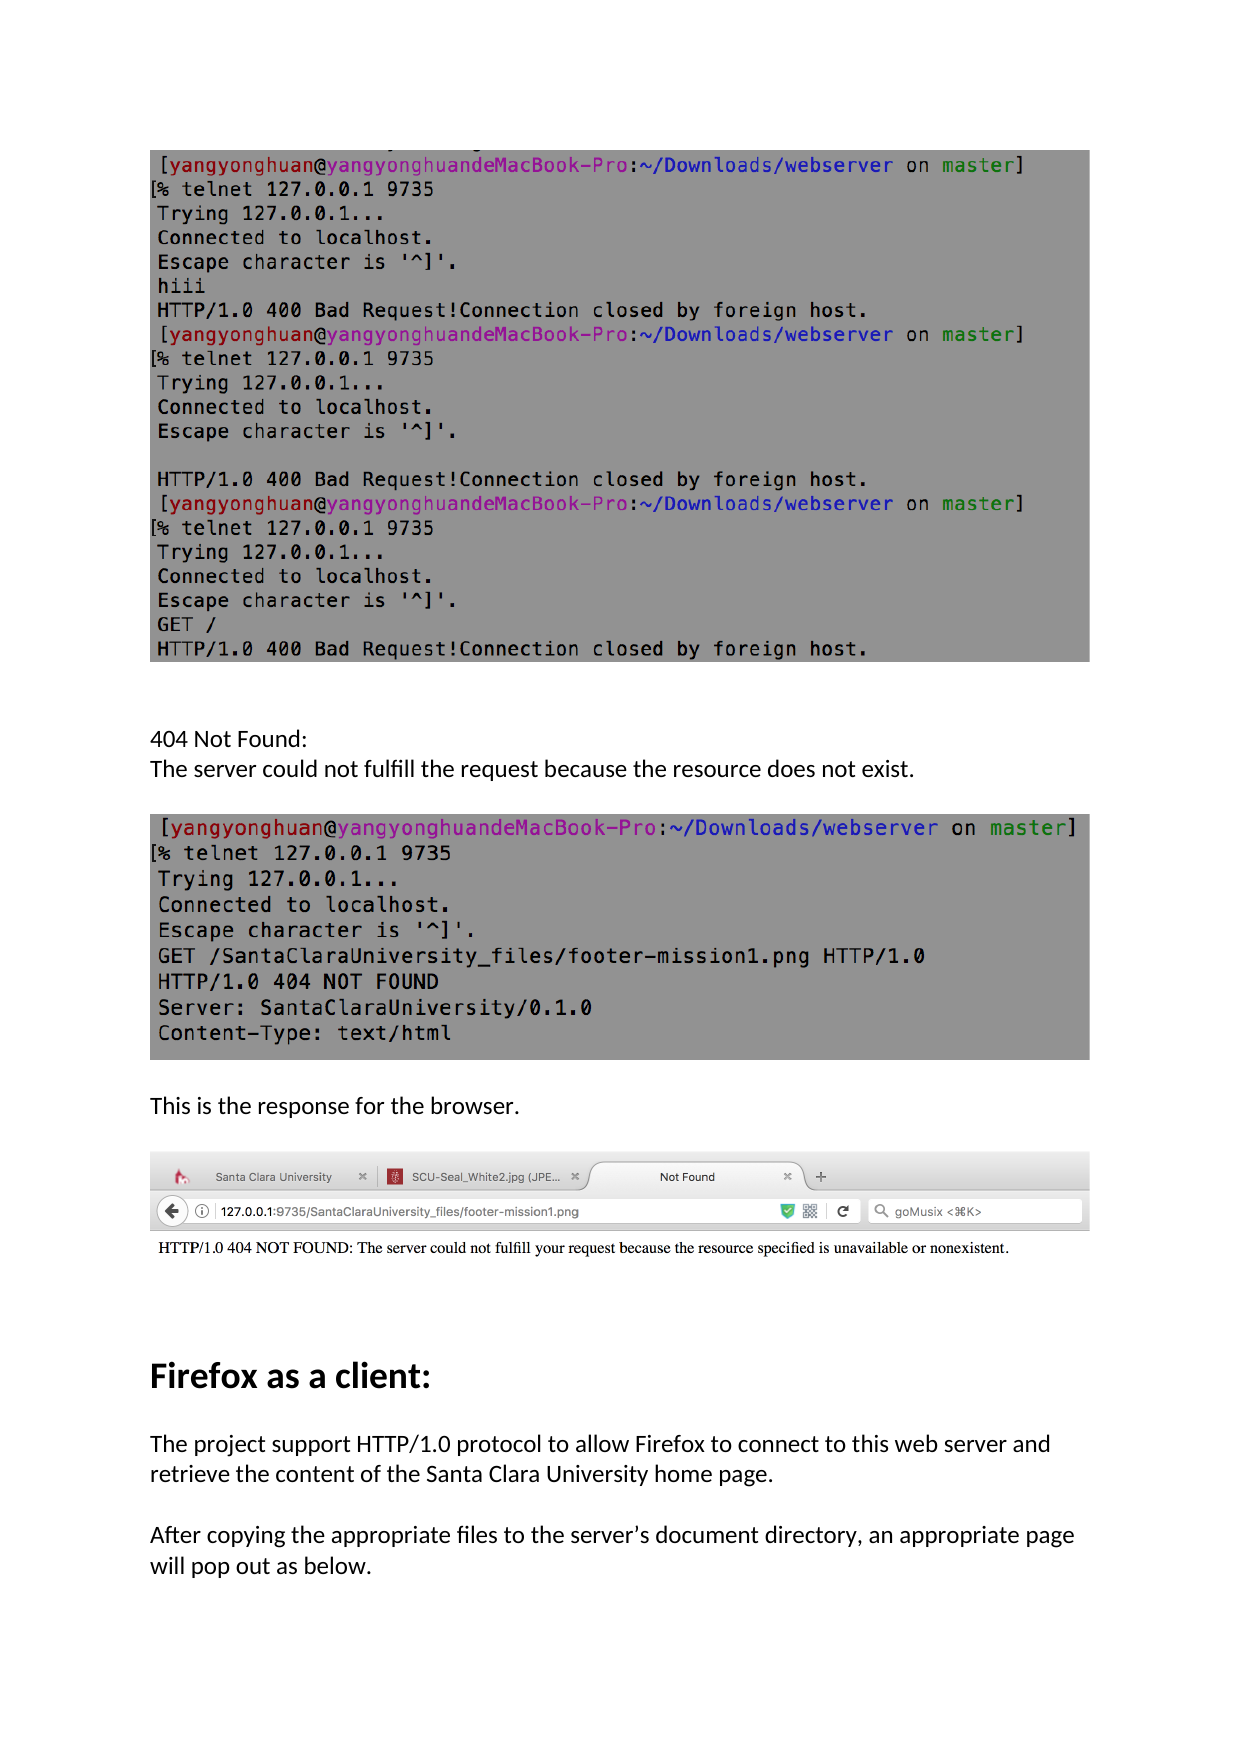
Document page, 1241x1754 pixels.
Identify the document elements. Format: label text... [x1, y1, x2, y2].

picture [150, 1151, 1090, 1321]
text The server could not fulfill the request because the resource does not exist. [150, 753, 1090, 784]
picture [150, 150, 1090, 662]
text Firefox as a client: [150, 1352, 1090, 1397]
text This is the response for the browser. [150, 1090, 1090, 1121]
text After copying the appropriate files to the server’s document directory, an appropriate page will pop out as below. [150, 1519, 1090, 1581]
text 404 Not Found: [150, 723, 1090, 753]
picture [150, 814, 1090, 1060]
text The project support HTTP/1.0 protocol to allow Firefox to connect to this web server and retrieve the content of the Santa Clara University home page. [150, 1428, 1090, 1489]
